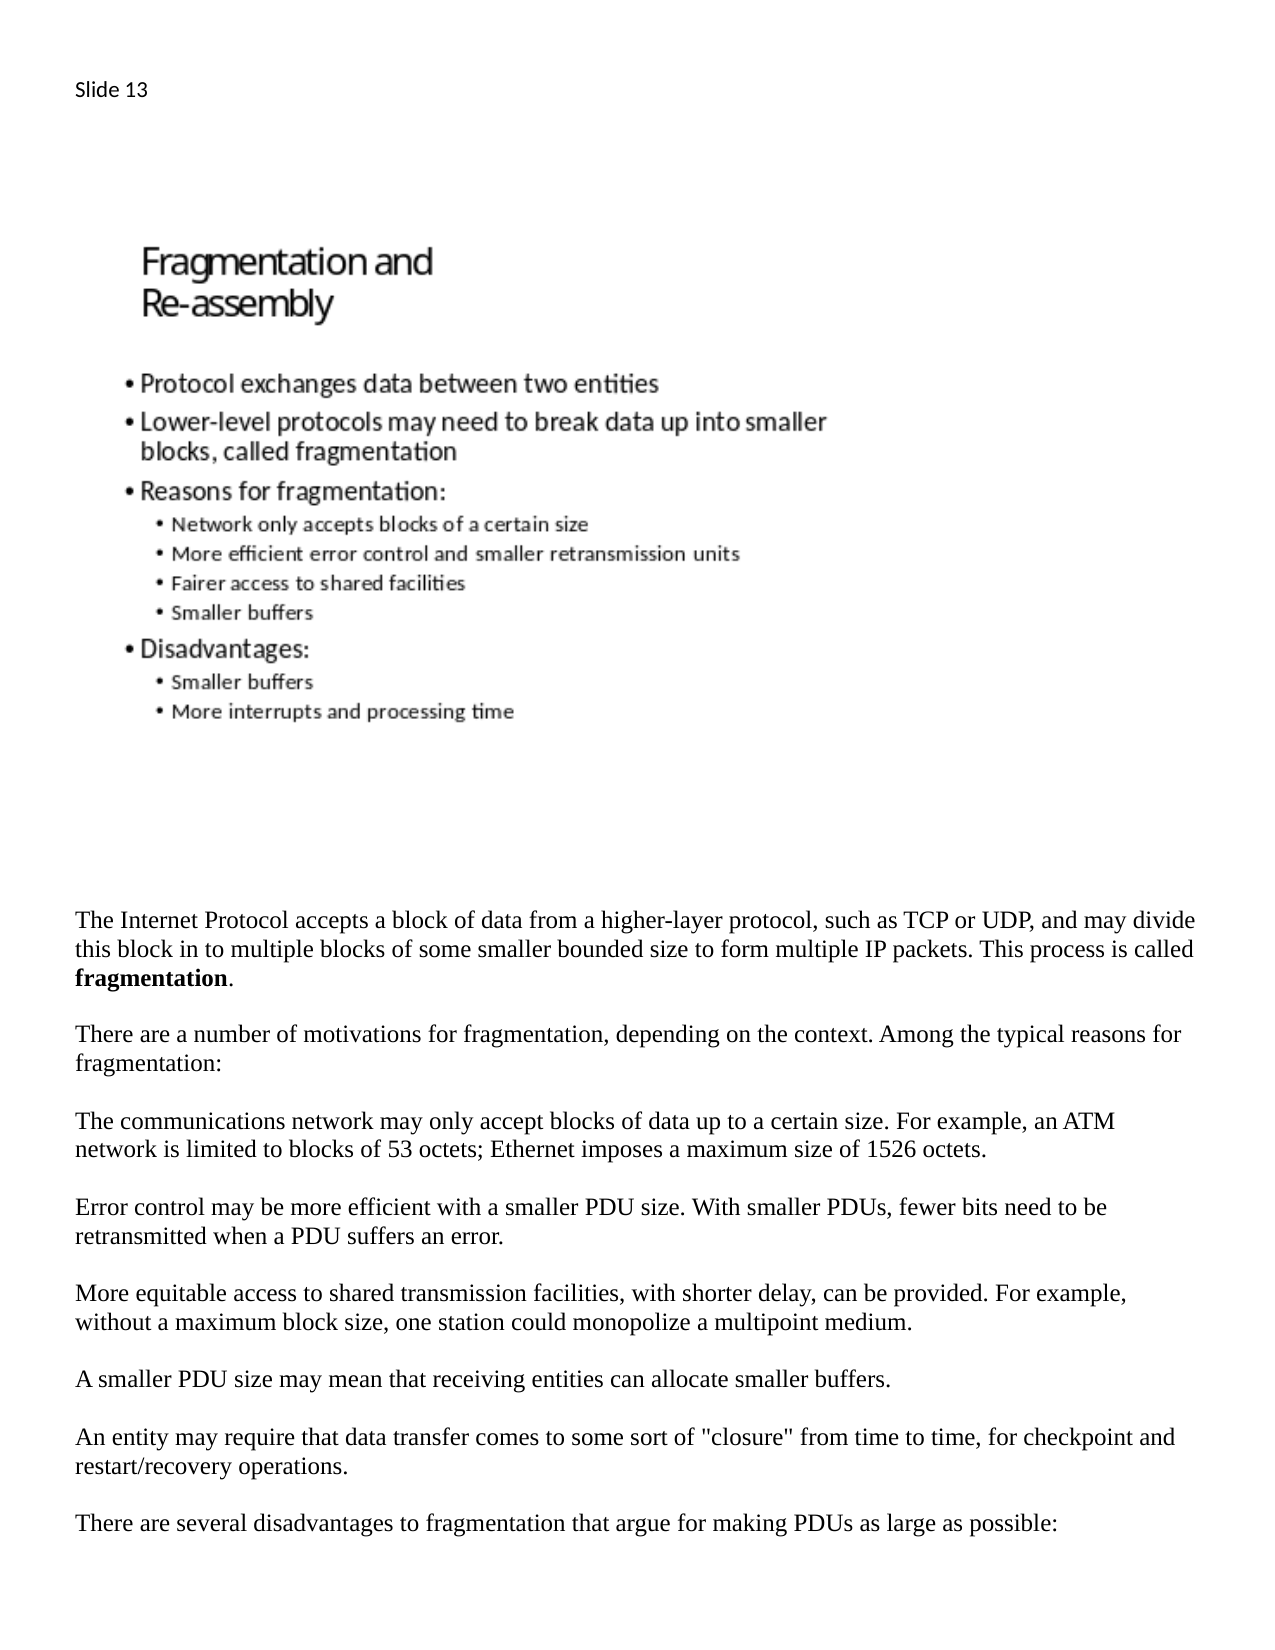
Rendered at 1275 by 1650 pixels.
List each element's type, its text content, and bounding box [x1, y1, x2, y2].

text There are several disadvantages to fragmentation that argue for making PDUs as large as possible: [75, 1508, 1200, 1537]
text There are a number of motivations for fragmentation, depending on the context. Among the typical reasons for fragmentation: [75, 1019, 1200, 1077]
text More equitable access to shared transmission facilities, with shorter delay, can be provided. For example, without a maximum block size, one station could monopolize a multipoint medium. [75, 1278, 1200, 1336]
text Error control may be more efficient with a smaller PDU size. With smaller PDUs, fewer bits need to be retransmitted when a PDU suffers an error. [75, 1192, 1200, 1249]
text A smaller PDU size may mean that receiving entities can allocate smaller buffers. [75, 1364, 1200, 1393]
text Slide 13 [75, 75, 1200, 103]
text The communications network may only accept blocks of data up to a certain size. For example, an ATM network is limited to blocks of 53 octets; Ethernet imposes a maximum size of 1526 octets. [75, 1106, 1200, 1163]
text The Internet Protocol accepts a block of data from a higher-layer protocol, such as TCP or UDP, and may divide this block in to multiple blocks of some smaller bounded size to form multiple IP packets. This process is called fragmentation. [75, 905, 1200, 991]
text An entity may require that data transfer comes to some sort of "closure" from time to time, for checkpoint and restart/recovery operations. [75, 1422, 1200, 1479]
